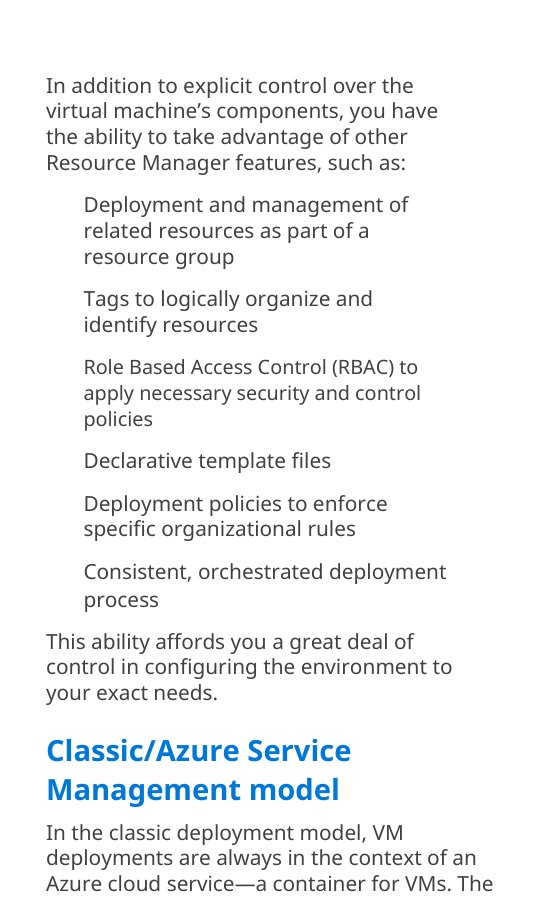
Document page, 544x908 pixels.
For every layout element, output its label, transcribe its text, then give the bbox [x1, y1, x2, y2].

text Declarative template files [83, 447, 497, 475]
text Deployment policies to enforce specific organizational rules [83, 490, 443, 543]
text Management model [46, 770, 497, 808]
text This ability affords you a great deal of control in configuring the environment to your exact needs. [46, 629, 485, 707]
text Tags to logically organize and identify resources [83, 286, 431, 338]
text Deployment and management of related resources as part of a resource group [83, 192, 458, 271]
text In addition to explicit control over the virtual machine’s components, you have the ability to take advantage of other Resource Manager features, such as: [46, 73, 472, 176]
text Consistent, orchestrated deployment process [83, 557, 497, 614]
text Role Based Access Control (RBAC) to apply necessary security and control policies [83, 354, 474, 432]
text Classic/Azure Service [46, 730, 497, 770]
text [46, 820, 497, 898]
